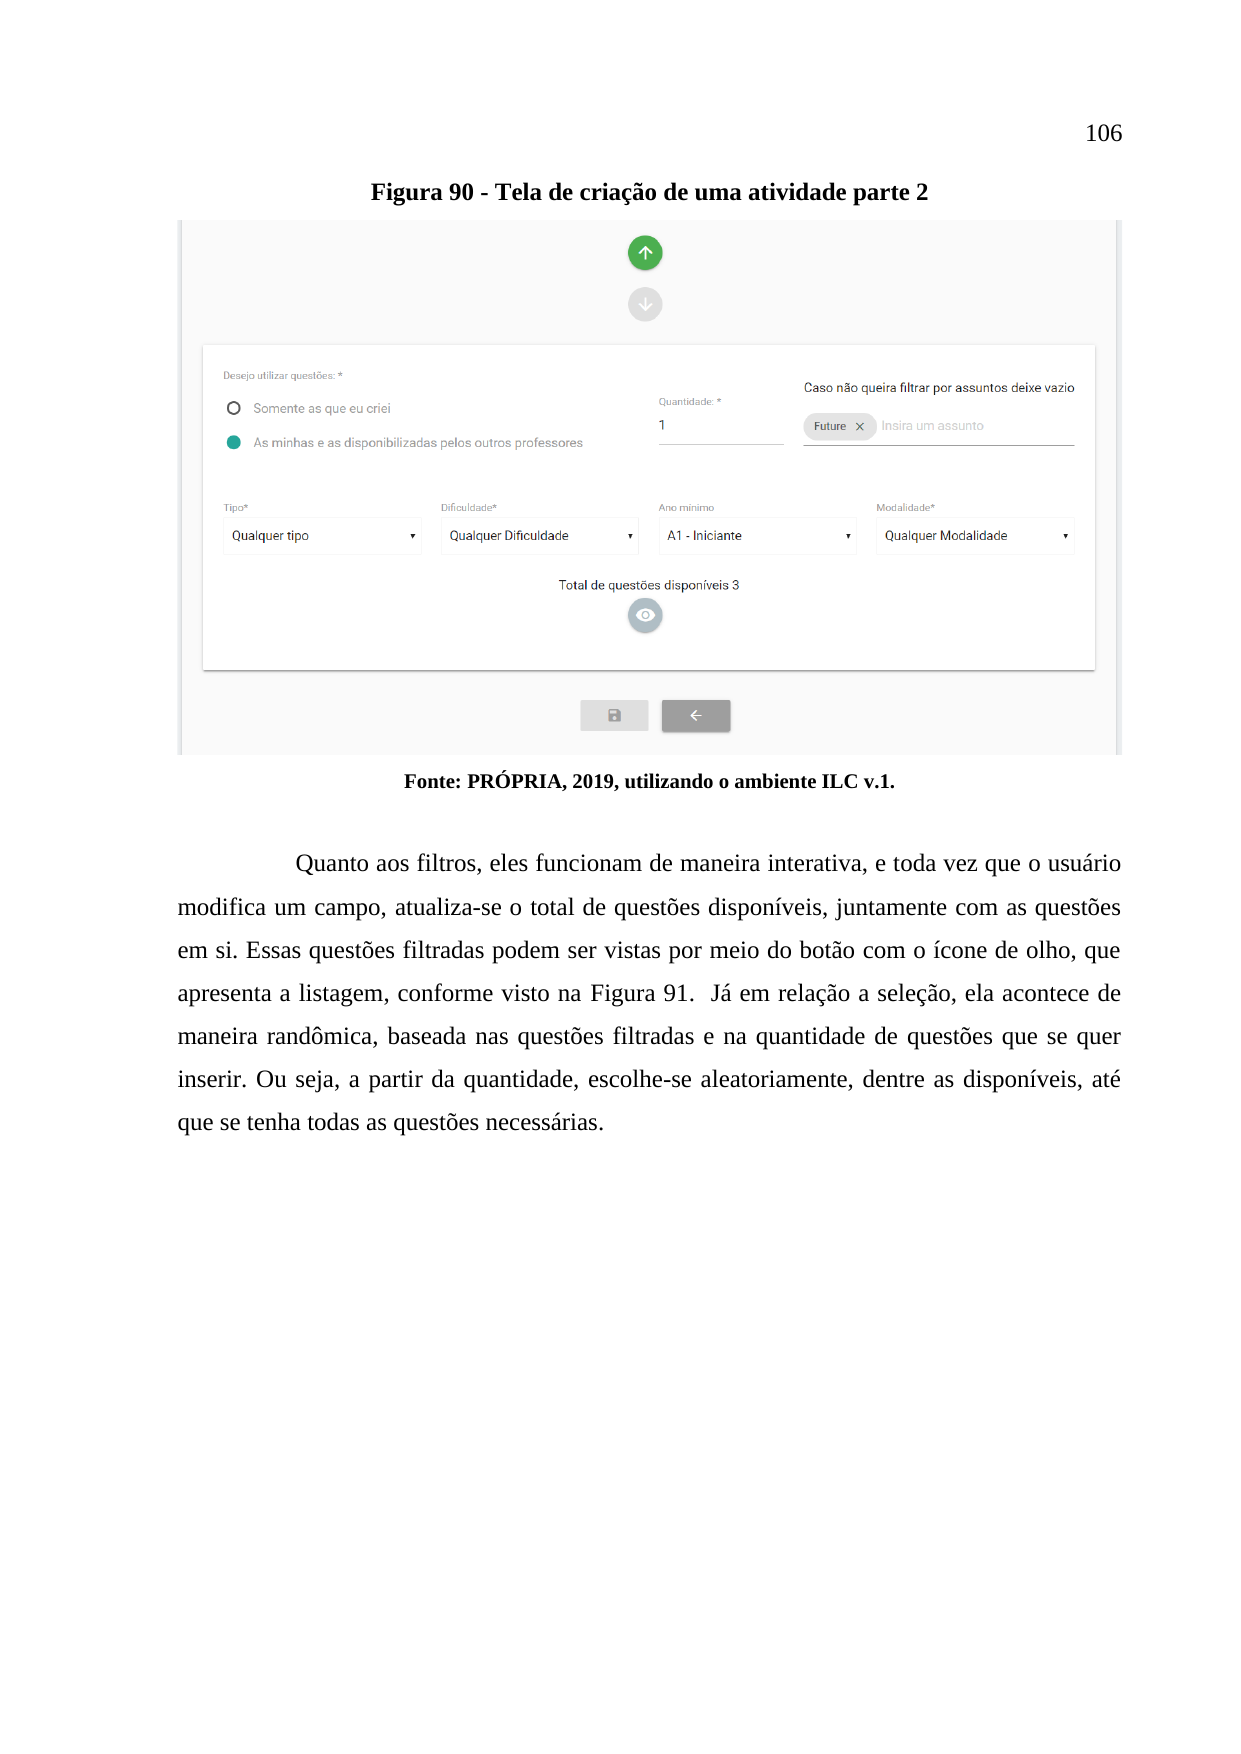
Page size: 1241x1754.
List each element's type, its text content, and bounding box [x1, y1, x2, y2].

text Fonte: PRÓPRIA, 2019, utilizando o ambiente ILC v.1. [177, 769, 1122, 793]
text Quanto aos filtros, eles funcionam de maneira interativa, e toda vez que o usuário modifica um campo, atualiza-se o total de questões disponíveis, juntamente com as questões em si. Essas questões filtradas podem ser vistas por meio do botão com o ícone de olho, que apresenta a listagem, conforme visto na Figura 91. Já em relação a seleção, ela acontece de maneira randômica, baseada nas questões filtradas e na quantidade de questões que se quer inserir. Ou seja, a partir da quantidade, escolhe-se aleatoriamente, dentre as disponíveis, até que se tenha todas as questões necessárias. [177, 848, 1122, 1136]
picture [177, 220, 1123, 755]
text Figura 90 - Tela de criação de uma atividade parte 2 [177, 177, 1122, 206]
